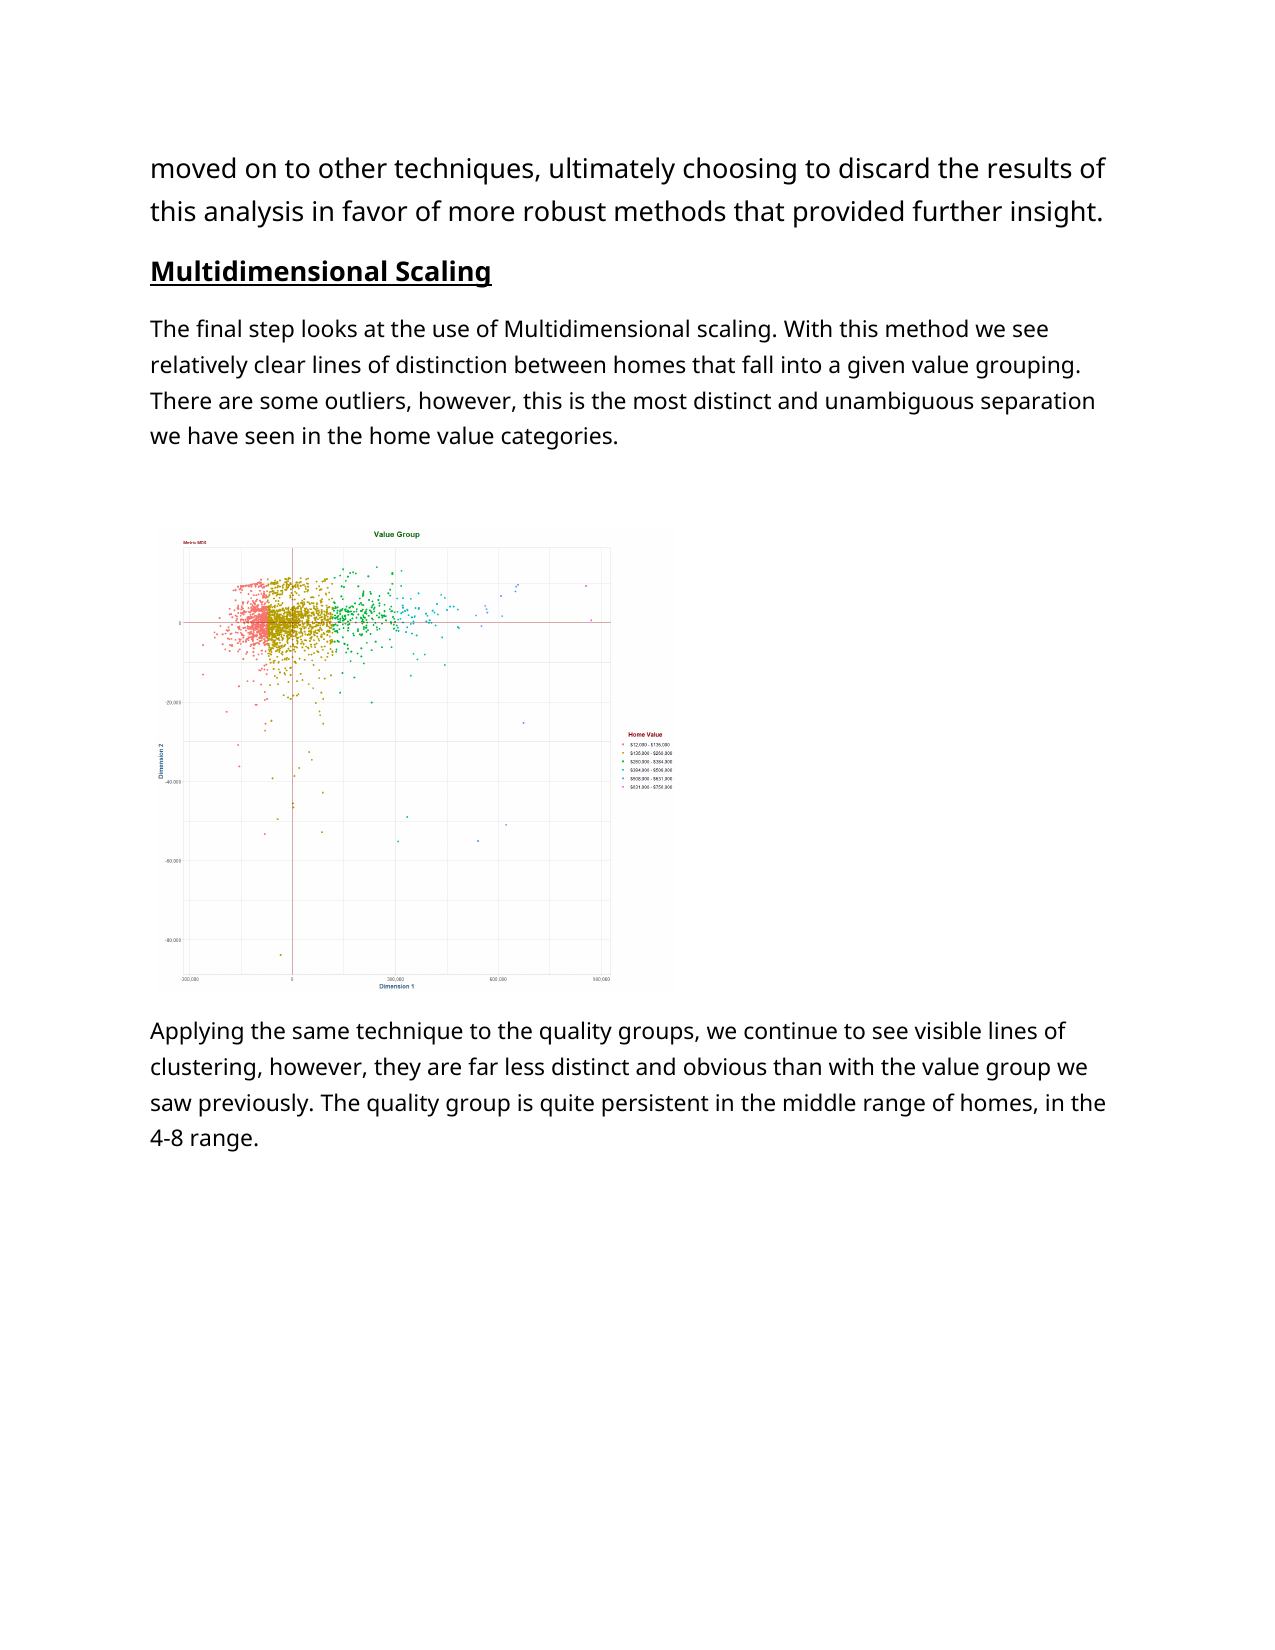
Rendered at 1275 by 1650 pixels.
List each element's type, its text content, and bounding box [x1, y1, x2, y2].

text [150, 150, 1125, 229]
text Multidimensional Scaling [150, 253, 1125, 289]
text The final step looks at the use of Multidimensional scaling. With this method we see relatively clear lines of distinction between homes that fall into a given value grouping. There are some outliers, however, this is the most distinct and unambiguous separation we have seen in the home value categories. [150, 313, 1125, 452]
text Applying the same technique to the quality groups, we continue to see visible lines of clustering, however, they are far less distinct and obvious than with the value group we saw previously. The quality group is quite persistent in the middle range of homes, in the 4-8 range. [150, 1015, 1125, 1153]
picture [156, 529, 677, 992]
